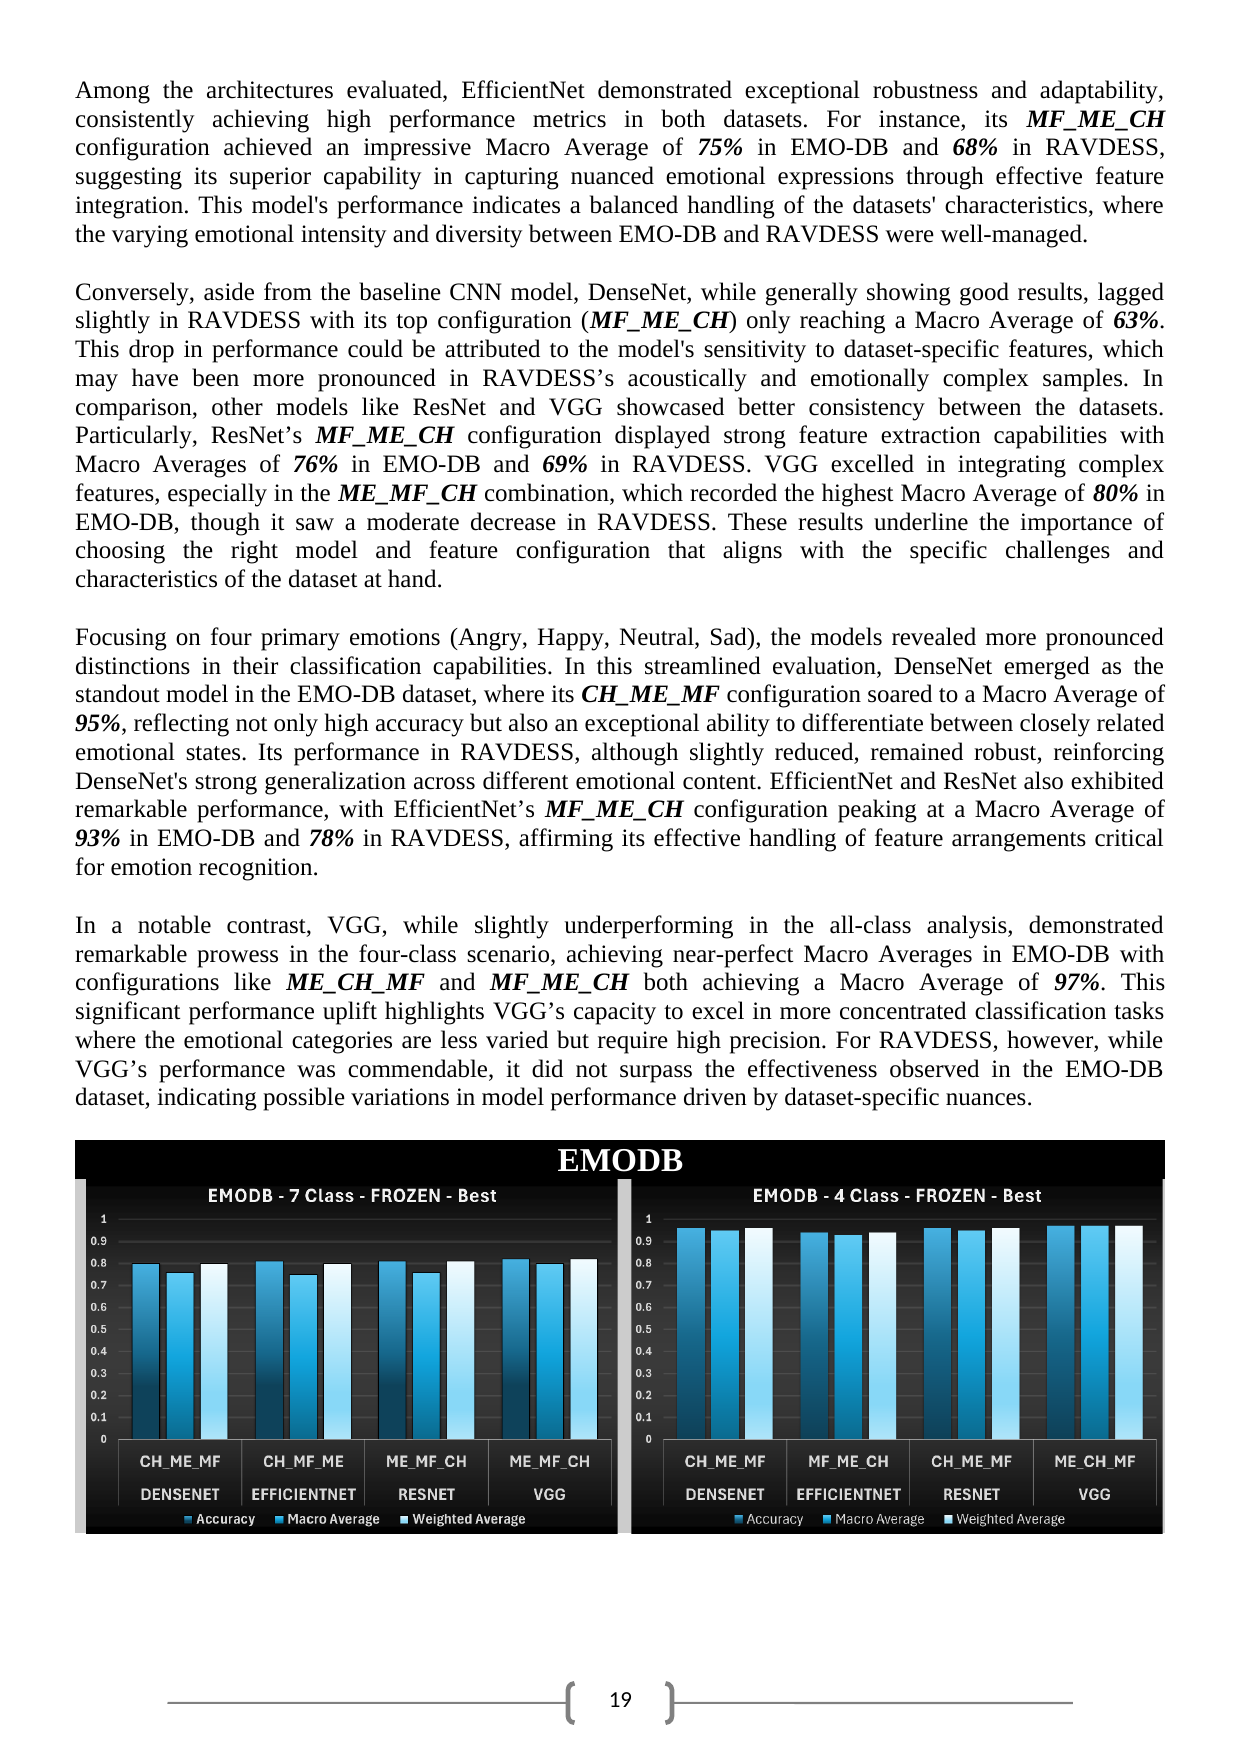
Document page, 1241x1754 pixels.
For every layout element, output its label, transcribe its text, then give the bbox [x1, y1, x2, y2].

table_cell [75, 1179, 86, 1533]
subtitle In a notable contrast, VGG, while slightly underperforming in the all-class analysis, demonstrated remarkable prowess in the four-class scenario, achieving near-perfect Macro Averages in EMO-DB with configurations like ME_CH_MF and MF_ME_CH both achieving a Macro Average of 97%. This significant performance uplift highlights VGG’s capacity to excel in more concentrated classification tasks where the emotional categories are less varied but require high precision. For RAVDESS, however, while VGG’s performance was commendable, it did not surpass the effectiveness observed in the EMO-DB dataset, indicating possible variations in model performance driven by dataset-specific nuances. [75, 910, 1165, 1111]
subtitle Among the architectures evaluated, EfficientNet demonstrated exceptional robustness and adaptability, consistently achieving high performance metrics in both datasets. For instance, its MF_ME_CH configuration achieved an impressive Macro Average of 75% in EMO-DB and 68% in RAVDESS, suggesting its superior capability in capturing nuanced emotional expressions through effective feature integration. This model's performance indicates a balanced handling of the datasets' characteristics, where the varying emotional intensity and diversity between EMO-DB and RAVDESS were well-managed. [75, 75, 1165, 247]
picture [631, 1178, 1163, 1534]
subtitle Conversely, aside from the baseline CNN model, DenseNet, while generally showing good results, lagged slightly in RAVDESS with its top configuration (MF_ME_CH) only reaching a Macro Average of 63%. This drop in performance could be attributed to the model's sensitivity to dataset-specific features, which may have been more pronounced in RAVDESS’s acoustically and emotionally complex samples. In comparison, other models like ResNet and VGG showcased better consistency between the datasets. Particularly, ResNet’s MF_ME_CH configuration displayed strong feature extraction capabilities with Macro Averages of 76% in EMO-DB and 69% in RAVDESS. VGG excelled in integrating complex features, especially in the ME_MF_CH combination, which recorded the highest Macro Average of 80% in EMO-DB, though it saw a moderate decrease in RAVDESS. These results underline the importance of choosing the right model and feature configuration that aligns with the specific challenges and characteristics of the dataset at hand. [75, 277, 1165, 593]
table_header EMODB [75, 1140, 1165, 1179]
table_cell [620, 1179, 631, 1533]
subtitle Focusing on four primary emotions (Angry, Happy, Neutral, Sad), the models revealed more pronounced distinctions in their classification capabilities. In this streamlined evaluation, DenseNet emerged as the standout model in the EMO-DB dataset, where its CH_ME_MF configuration soared to a Macro Average of 95%, reflecting not only high accuracy but also an exceptional ability to differentiate between closely related emotional states. Its performance in RAVDESS, although slightly reduced, remained robust, reinforcing DenseNet's strong generalization across different emotional content. EfficientNet and ResNet also exhibited remarkable performance, with EfficientNet’s MF_ME_CH configuration peaking at a Macro Average of 93% in EMO-DB and 78% in RAVDESS, affirming its effective handling of feature arrangements critical for emotion recognition. [75, 622, 1165, 881]
picture [86, 1178, 618, 1534]
